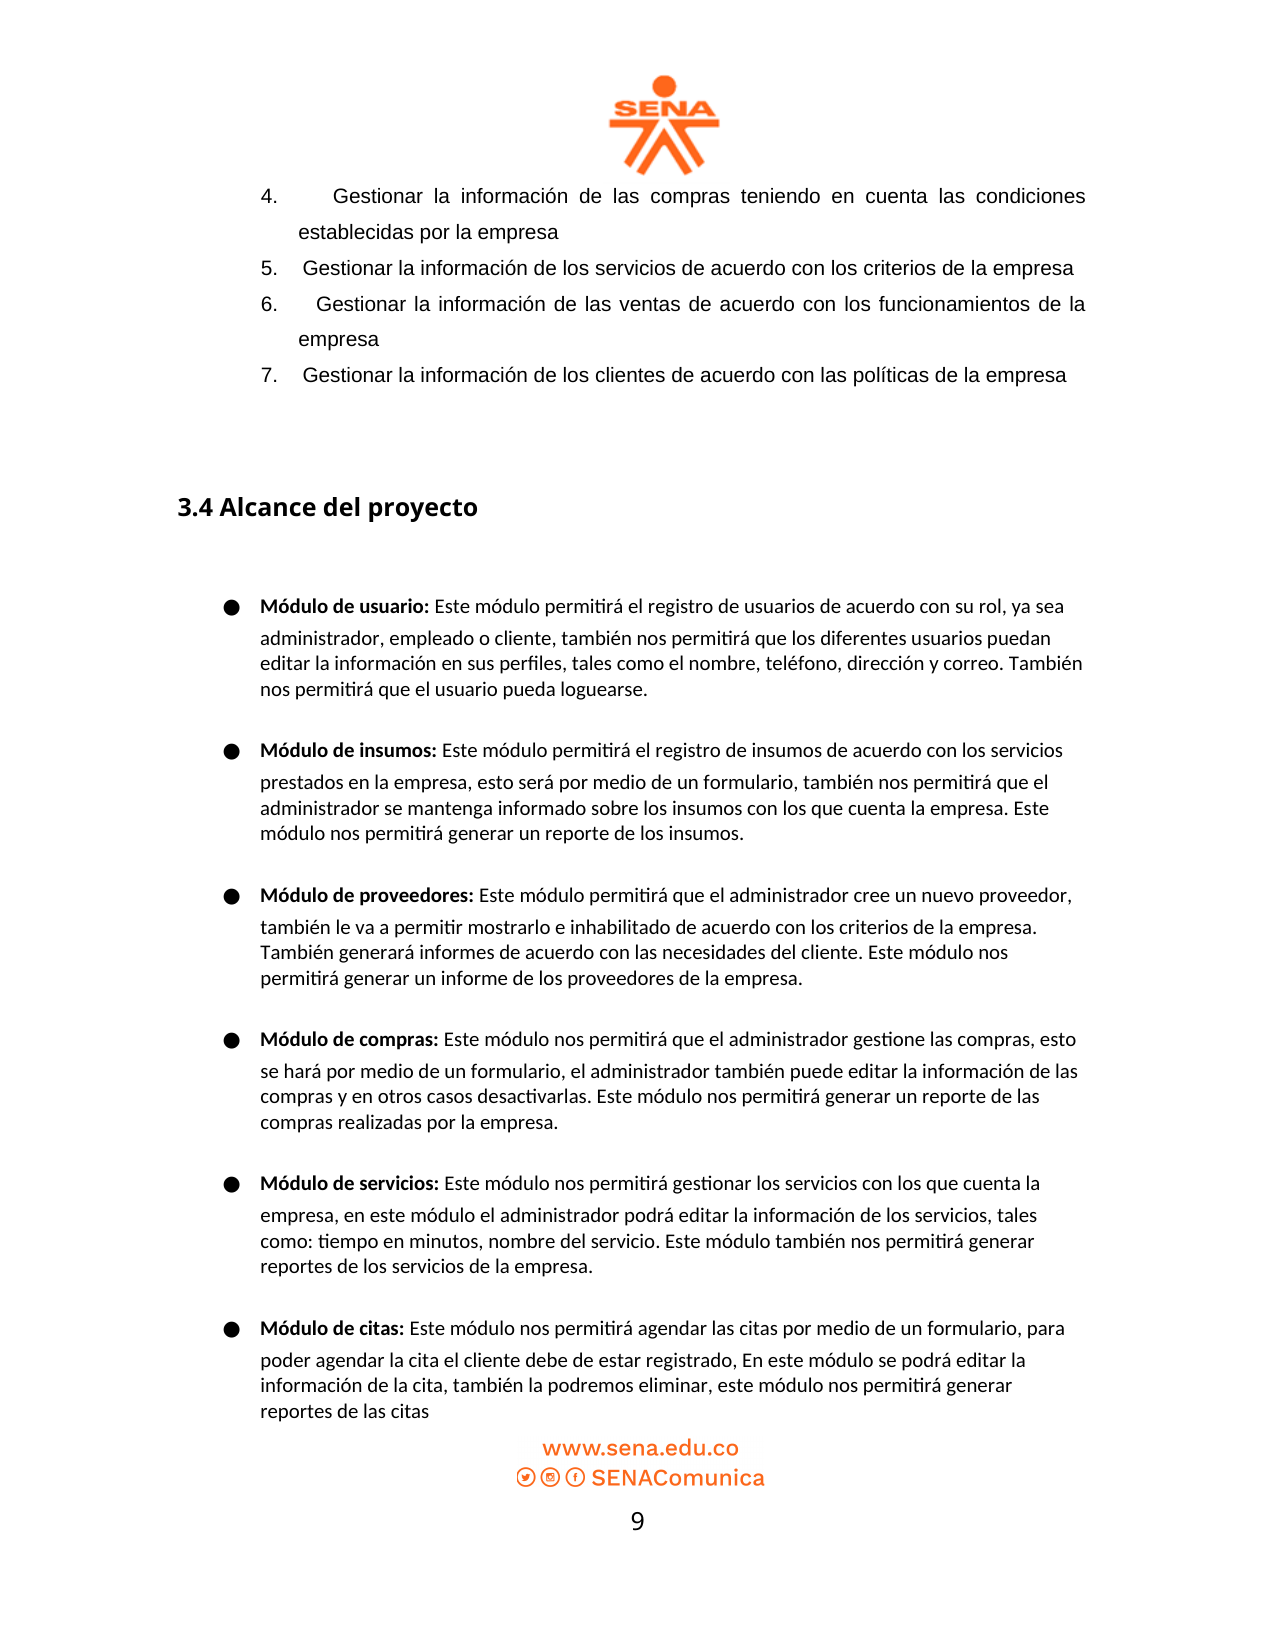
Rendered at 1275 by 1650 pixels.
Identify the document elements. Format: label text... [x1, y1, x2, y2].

list Módulo de usuario: Este módulo permitirá el registro de usuarios de acuerdo con su rol, ya sea administrador, empleado o cliente, también nos permitirá que los diferentes usuarios puedan editar la información en sus perfiles, tales como el nombre, teléfono, dirección y correo. También nos permitirá que el usuario pueda loguearse. [222, 582, 1088, 701]
list Módulo de proveedores: Este módulo permitirá que el administrador cree un nuevo proveedor, también le va a permitir mostrarlo e inhabilitado de acuerdo con los criterios de la empresa. También generará informes de acuerdo con las necesidades del cliente. Este módulo nos permitirá generar un informe de los proveedores de la empresa. [222, 871, 1088, 990]
list Módulo de compras: Este módulo nos permitirá que el administrador gestione las compras, esto se hará por medio de un formulario, el administrador también puede editar la información de las compras y en otros casos desactivarlas. Este módulo nos permitirá generar un reporte de las compras realizadas por la empresa. [222, 1016, 1088, 1134]
list Módulo de insumos: Este módulo permitirá el registro de insumos de acuerdo con los servicios prestados en la empresa, esto será por medio de un formulario, también nos permitirá que el administrador se mantenga informado sobre los insumos con los que cuenta la empresa. Este módulo nos permitirá generar un reporte de los insumos. [222, 727, 1088, 846]
text 6. Gestionar la información de las ventas de acuerdo con los funcionamientos de la empresa [261, 291, 1087, 351]
text 5. Gestionar la información de los servicios de acuerdo con los criterios de la empresa [261, 255, 1087, 279]
picture [602, 73, 731, 184]
list Módulo de citas: Este módulo nos permitirá agendar las citas por medio de un formulario, para poder agendar la cita el cliente debe de estar registrado, En este módulo se podrá editar la información de la cita, también la podremos eliminar, este módulo nos permitirá generar reportes de las citas [222, 1304, 1088, 1423]
list Módulo de servicios: Este módulo nos permitirá gestionar los servicios con los que cuenta la empresa, en este módulo el administrador podrá editar la información de los servicios, tales como: tiempo en minutos, nombre del servicio. Este módulo también nos permitirá generar reportes de los servicios de la empresa. [222, 1160, 1088, 1279]
text 3.4 Alcance del proyecto [177, 490, 1098, 524]
picture [517, 1436, 765, 1487]
text 7. Gestionar la información de los clientes de acuerdo con las políticas de la empresa [261, 363, 1087, 387]
text 4. Gestionar la información de las compras teniendo en cuenta las condiciones establecidas por la empresa [261, 183, 1087, 243]
